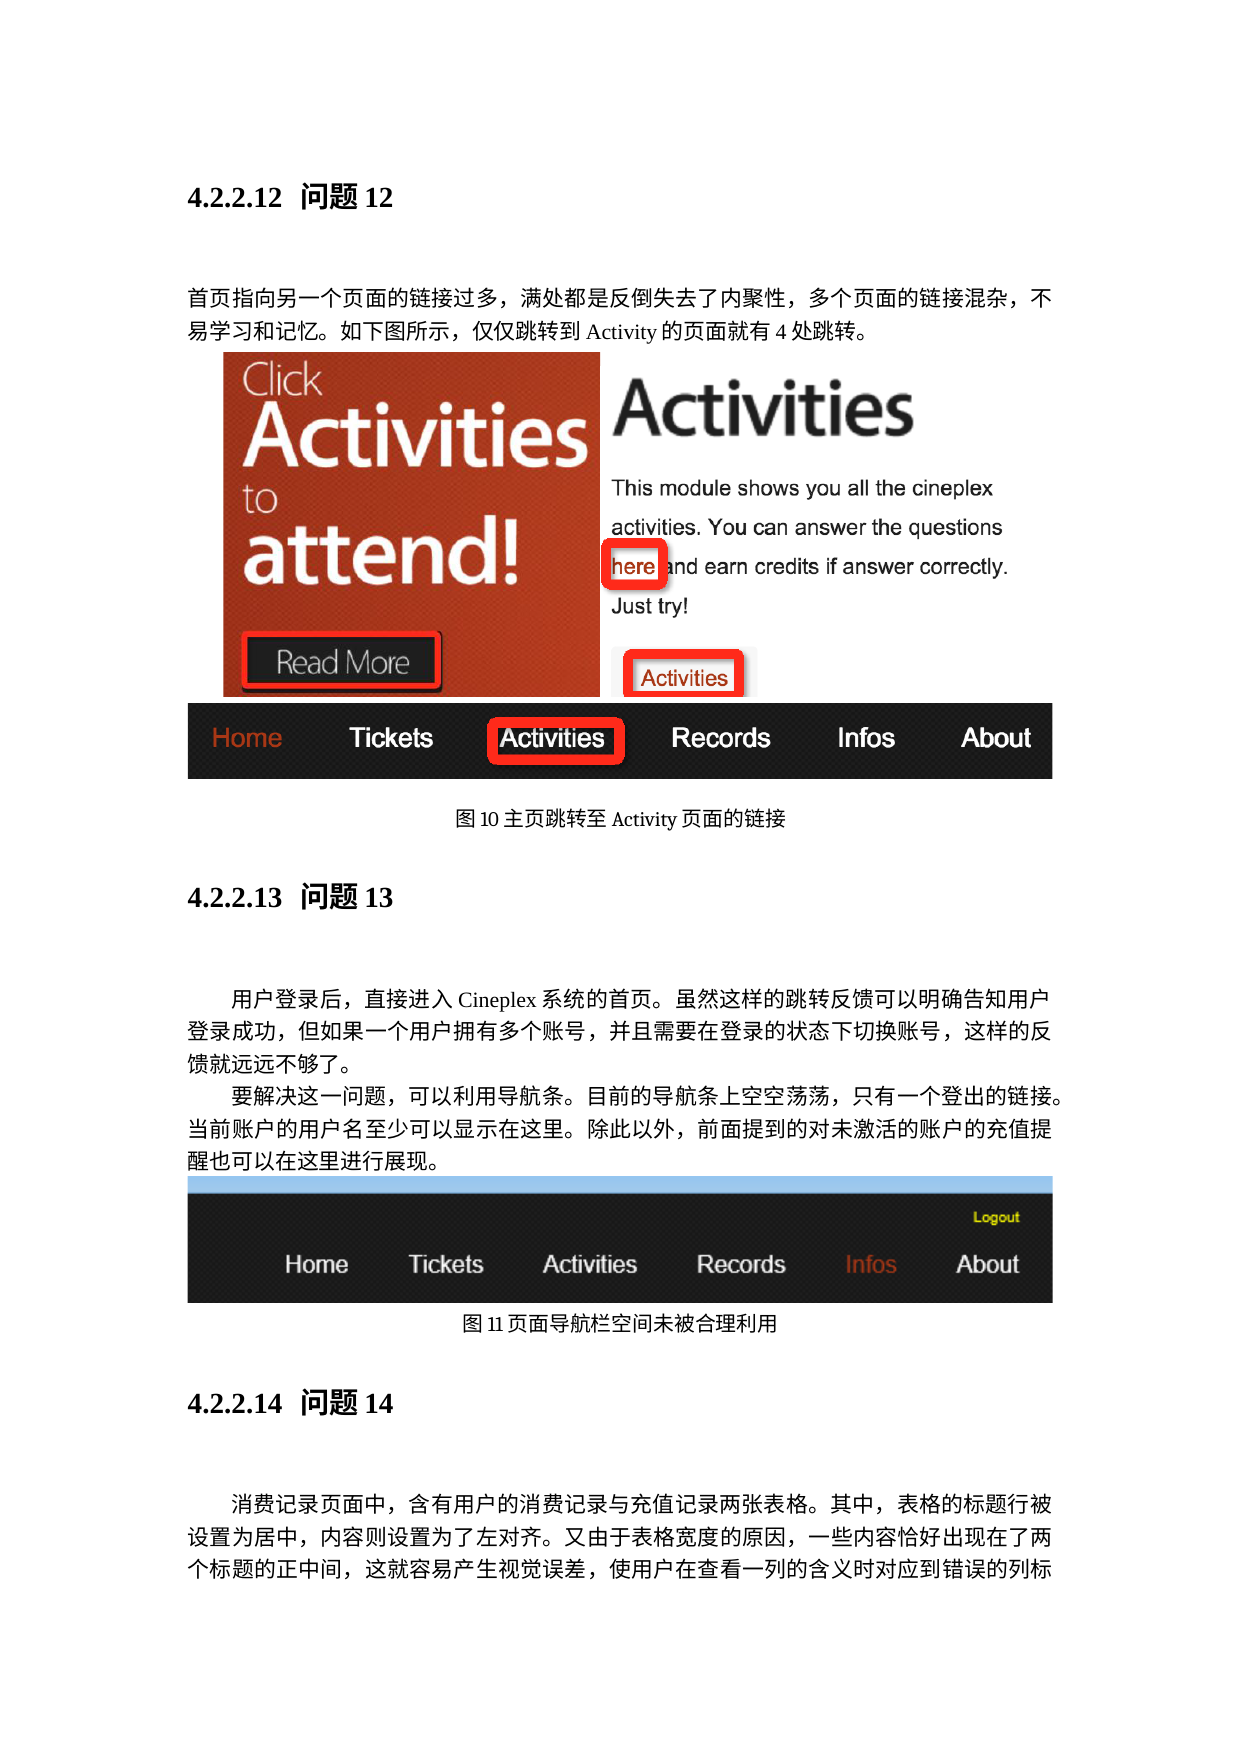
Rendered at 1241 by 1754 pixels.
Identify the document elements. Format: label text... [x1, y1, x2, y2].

text 图 10 主页跳转至Activity页面的链接 [187, 801, 1053, 833]
subtitle 问题13 [187, 862, 1053, 927]
text 首页指向另一个页面的链接过多，满处都是反倒失去了内聚性，多个页面的链接混杂，不易学习和记忆。如下图所示，仅仅跳转到Activity的页面就有4处跳转。 [187, 281, 1053, 346]
subtitle 问题12 [187, 162, 1053, 227]
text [187, 1487, 1053, 1584]
text 图 11 页面导航栏空间未被合理利用 [187, 1306, 1053, 1339]
subtitle 问题14 [187, 1368, 1053, 1433]
text 用户登录后，直接进入Cineplex系统的首页。虽然这样的跳转反馈可以明确告知用户登录成功，但如果一个用户拥有多个账号，并且需要在登录的状态下切换账号，这样的反馈就远远不够了。 [187, 981, 1053, 1079]
picture [187, 1176, 1053, 1303]
text 要解决这一问题，可以利用导航条。目前的导航条上空空荡荡，只有一个登出的链接。当前账户的用户名至少可以显示在这里。除此以外，前面提到的对未激活的账户的充值提醒也可以在这里进行展现。 [187, 1079, 1053, 1176]
